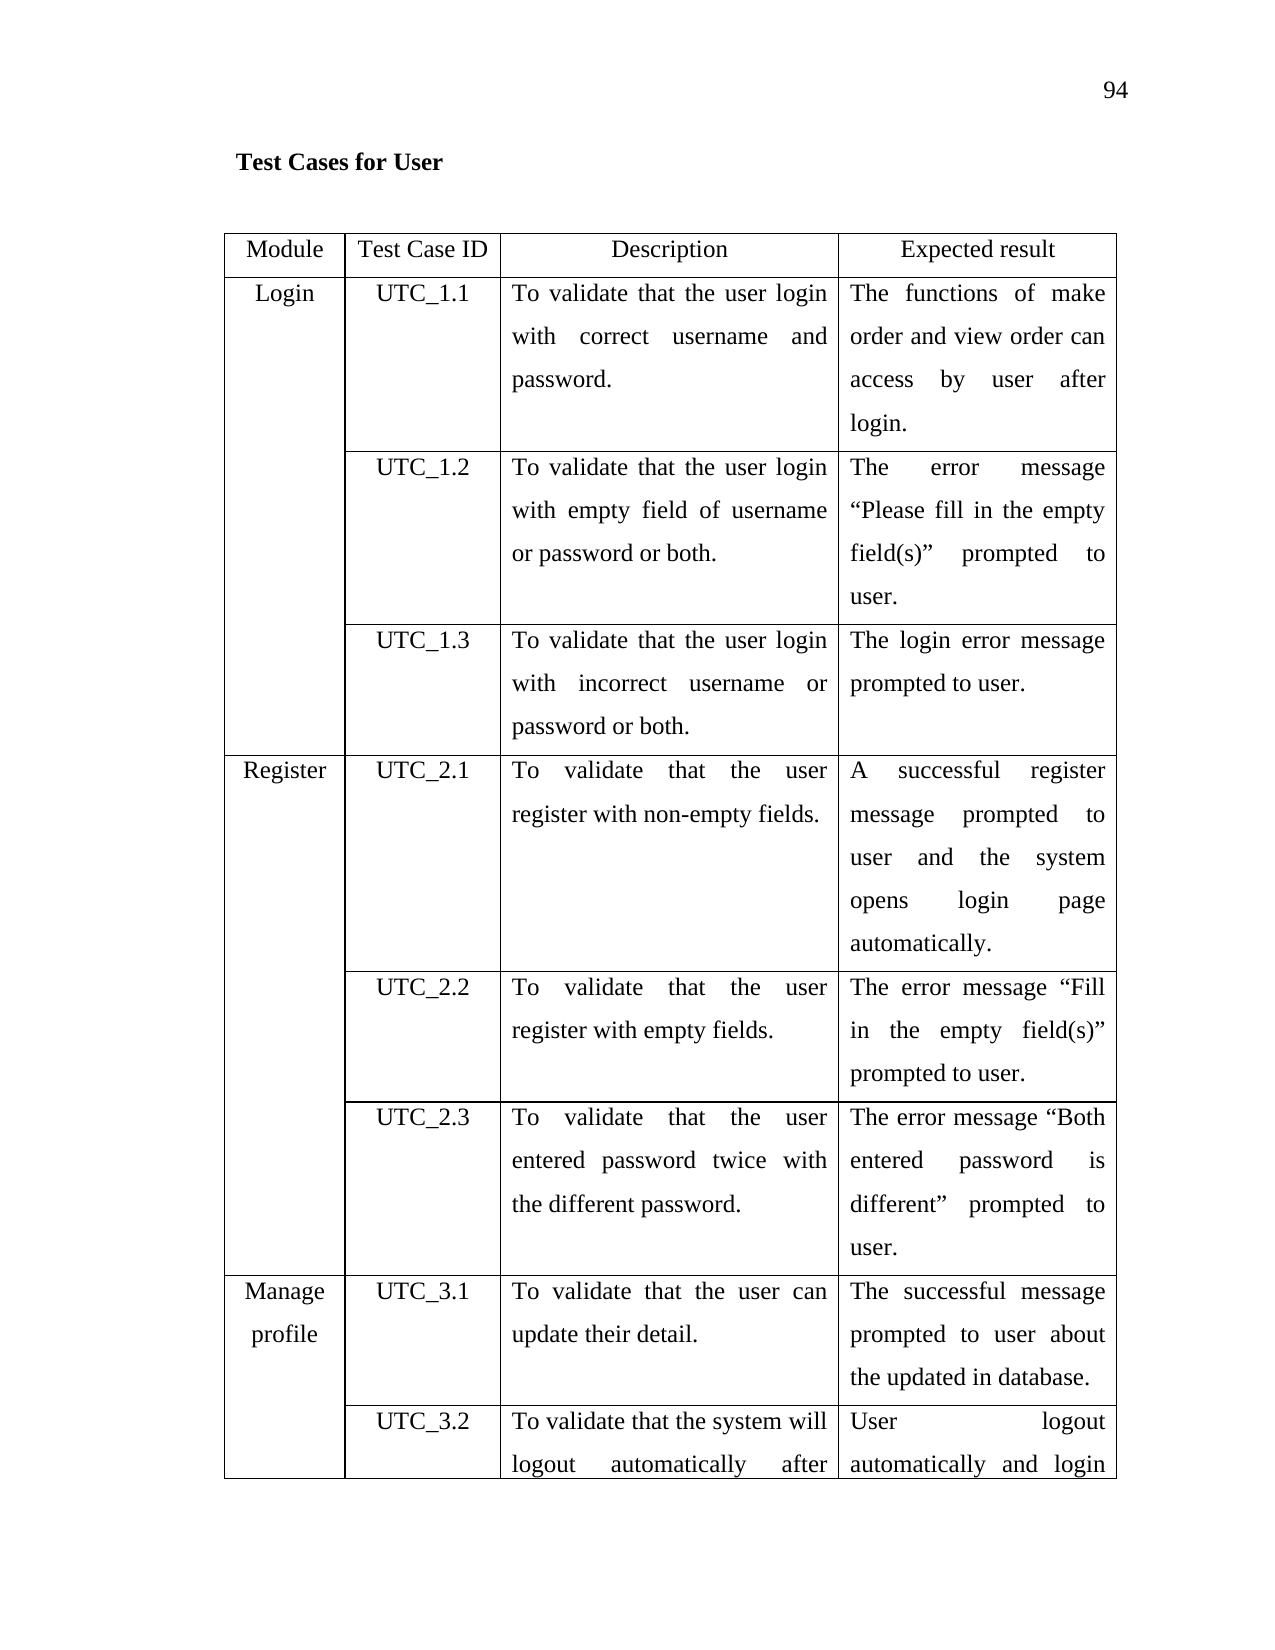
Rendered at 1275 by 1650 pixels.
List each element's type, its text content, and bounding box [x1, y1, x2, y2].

table_cell To validate that the user register with empty fields. [501, 972, 838, 1101]
table_cell To validate that the user login with empty field of username or password or both. [501, 452, 838, 624]
table_cell The error message “Both entered password is different” prompted to user. [839, 1103, 1116, 1275]
table_cell Manage profile [225, 1276, 344, 1478]
table_cell UTC_1.2 [346, 452, 500, 624]
table_cell UTC_3.2 [346, 1406, 500, 1478]
table_header Description [501, 234, 838, 277]
table_cell UTC_2.3 [346, 1103, 500, 1275]
table_cell Login [225, 278, 344, 754]
table_cell To validate that the user login with correct username and password. [501, 278, 838, 451]
table_cell To validate that the user login with incorrect username or password or both. [501, 625, 838, 754]
table_cell To validate that the user entered password twice with the different password. [501, 1103, 838, 1275]
table_cell The error message “Fill in the empty field(s)” prompted to user. [839, 972, 1116, 1101]
table_cell To validate that the user can update their detail. [501, 1276, 838, 1405]
table_header Module [225, 234, 344, 277]
table_cell UTC_1.3 [346, 625, 500, 754]
table_cell The functions of make order and view order can access by user after login. [839, 278, 1116, 451]
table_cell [839, 1406, 1116, 1478]
table_cell UTC_3.1 [346, 1276, 500, 1405]
table_cell The login error message prompted to user. [839, 625, 1116, 754]
table_cell UTC_1.1 [346, 278, 500, 451]
table_cell UTC_2.1 [346, 756, 500, 971]
table_cell To validate that the user register with non-empty fields. [501, 756, 838, 971]
table_cell A successful register message prompted to user and the system opens login page automatically. [839, 756, 1116, 971]
text Test Cases for User [236, 147, 1128, 176]
table_cell UTC_2.2 [346, 972, 500, 1101]
table_cell Register [225, 756, 344, 1275]
table_cell The successful message prompted to user about the updated in database. [839, 1276, 1116, 1405]
table_cell The error message “Please fill in the empty field(s)” prompted to user. [839, 452, 1116, 624]
table_header Expected result [839, 234, 1116, 277]
table_header Test Case ID [346, 234, 500, 277]
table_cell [501, 1406, 838, 1478]
